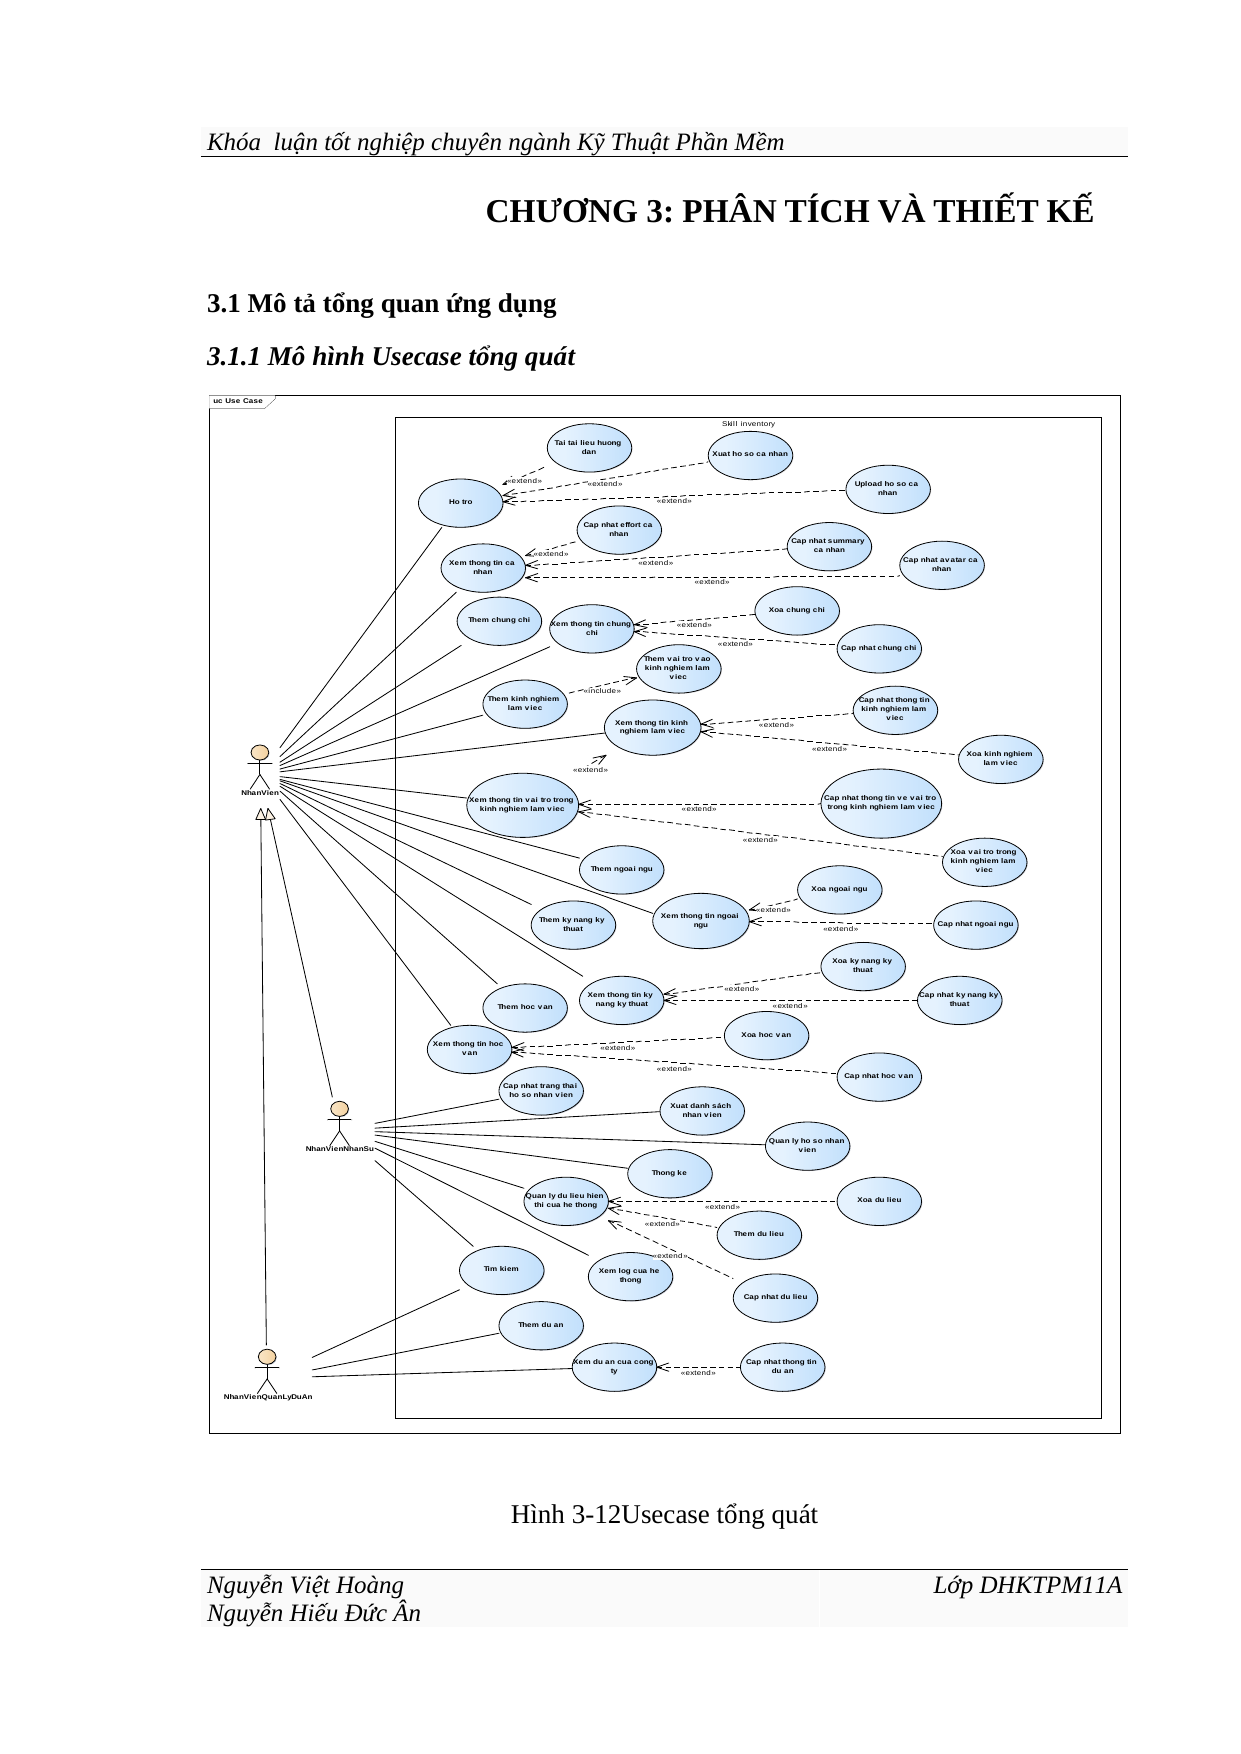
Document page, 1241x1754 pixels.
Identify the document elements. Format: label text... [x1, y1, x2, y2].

text Hình 3-1Usecase tổng quát [207, 1498, 1122, 1529]
subtitle : PHÂN TÍCH VÀ THIẾT KẾ [458, 192, 1122, 230]
subtitle Mô tả tổng quan ứng dụng [207, 287, 1122, 319]
subtitle Mô hình Usecase tổng quát [207, 340, 1122, 372]
